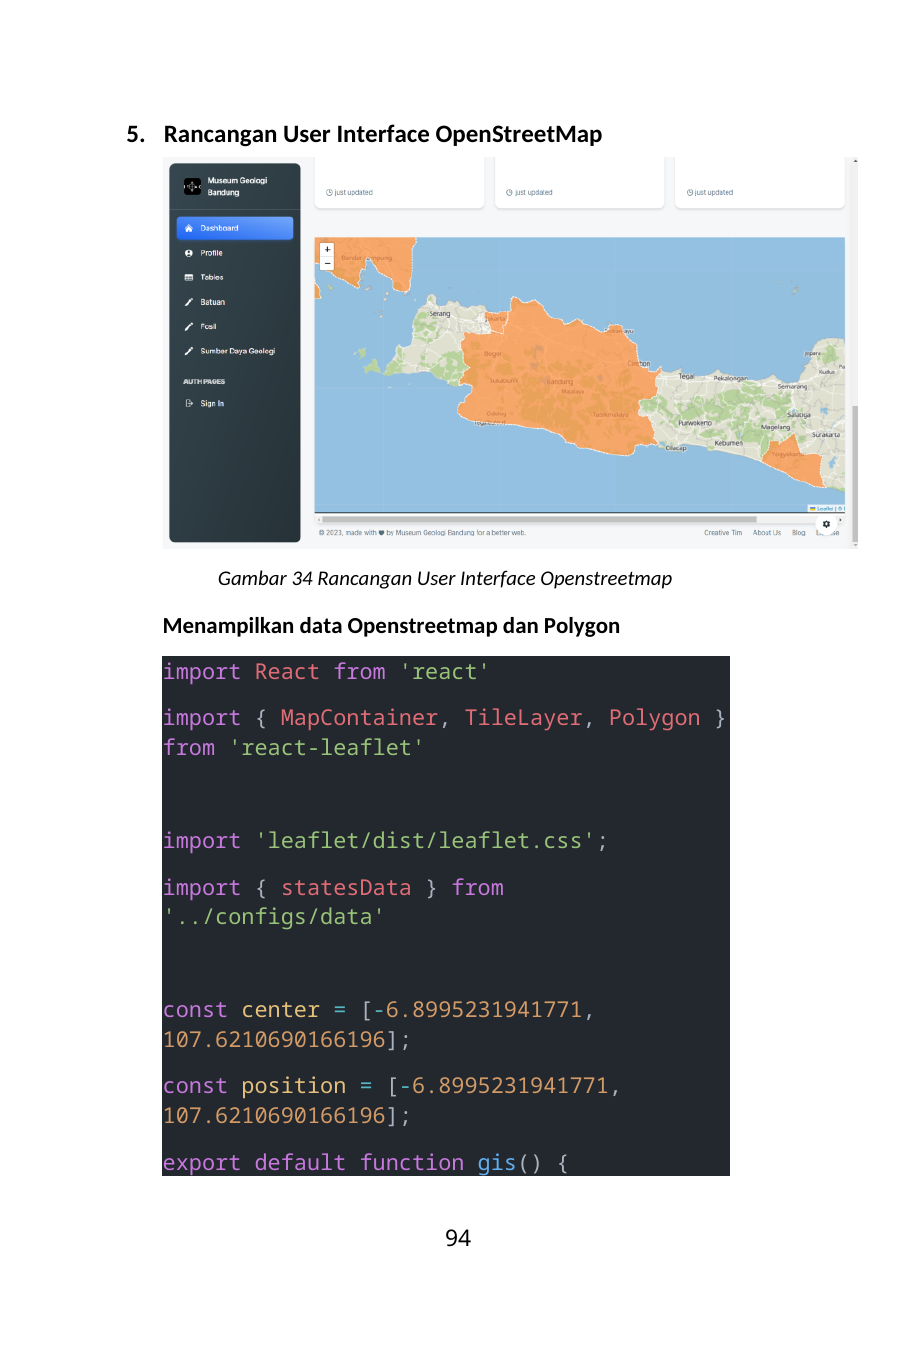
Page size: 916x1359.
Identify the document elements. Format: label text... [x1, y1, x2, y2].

text const position = [-6.8995231941771, 107.6210690166196]; [162, 1070, 730, 1130]
text Menampilkan data Openstreetmap dan Polygon [162, 611, 730, 639]
text Gambar 34 Rancangan User Interface Openstreetmap [162, 565, 730, 590]
text import { statesData } from '../configs/data' [162, 871, 730, 931]
text import 'leaflet/dist/leaflet.css'; [162, 825, 730, 855]
text import React from 'react' [162, 656, 730, 686]
subtitle Rancangan User Interface OpenStreetMap [126, 118, 827, 149]
text const center = [-6.8995231941771, 107.6210690166196]; [162, 994, 730, 1054]
text export default function gis() { [162, 1147, 730, 1176]
picture [162, 157, 858, 549]
text import { MapContainer, TileLayer, Polygon } from 'react-leaflet' [162, 702, 730, 762]
